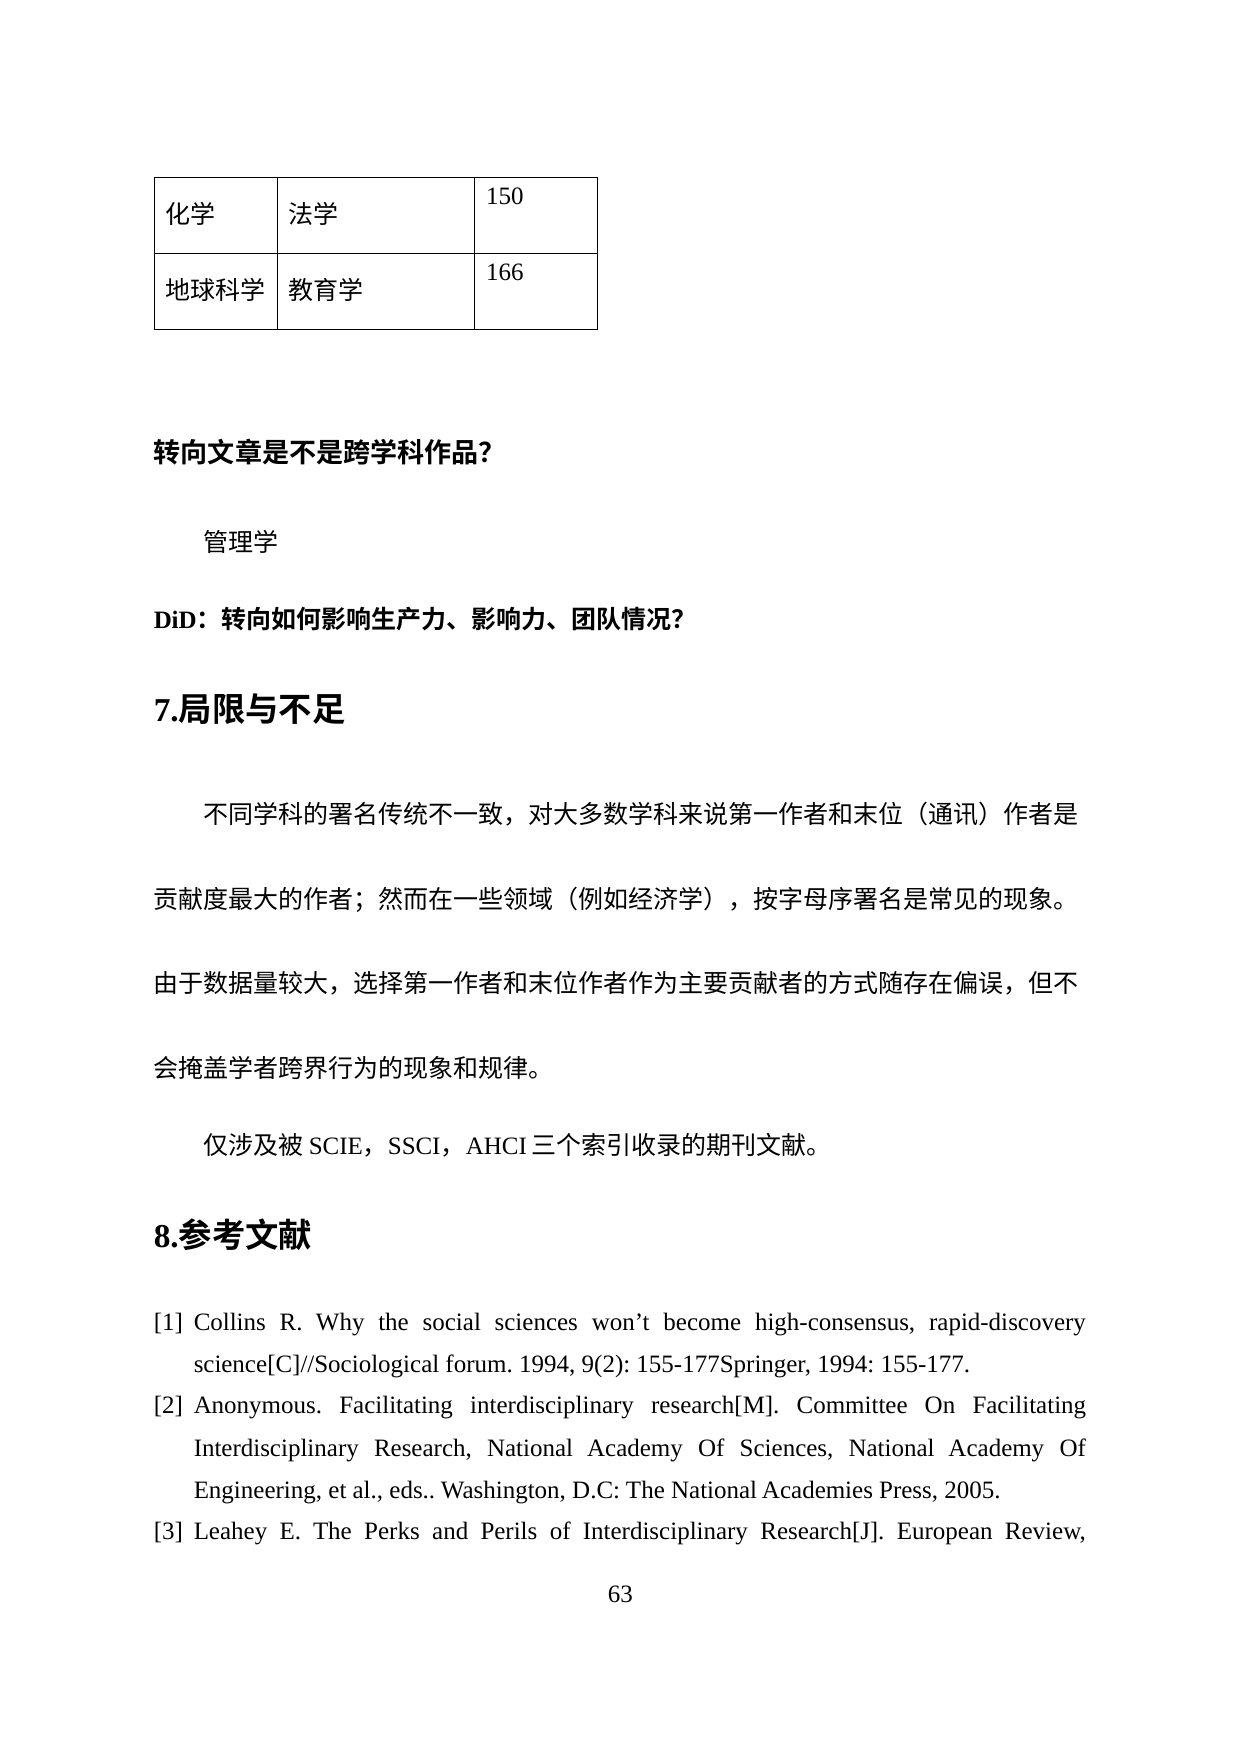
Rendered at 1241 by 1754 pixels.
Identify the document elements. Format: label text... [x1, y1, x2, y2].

table_cell 法学 [278, 178, 474, 253]
table_cell 教育学 [278, 254, 474, 329]
table_cell 150 [475, 178, 597, 253]
text DiD：转向如何影响生产力、影响力、团队情况？ [153, 584, 1087, 652]
table_cell 地球科学 [155, 254, 277, 329]
subtitle 7.局限与不足 [153, 673, 1087, 741]
subtitle 8.参考文献 [153, 1199, 1087, 1267]
subtitle 转向文章是不是跨学科作品？ [153, 417, 1087, 485]
text [1] Collins R. Why the social sciences won’t become high-consensus, rapid-discovery science[C]//Sociological forum. 1994, 9(2): 155-177Springer, 1994: 155-177. [153, 1304, 1087, 1381]
table_cell 166 [475, 254, 597, 329]
table_cell 化学 [155, 178, 277, 253]
text 仅涉及被SCIE，SSCI，AHCI三个索引收录的期刊文献。 [153, 1110, 1087, 1178]
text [153, 1514, 1087, 1548]
text 管理学 [153, 507, 1087, 575]
text 不同学科的署名传统不一致，对大多数学科来说第一作者和末位（通讯）作者是贡献度最大的作者；然而在一些领域（例如经济学），按字母序署名是常见的现象。由于数据量较大，选择第一作者和末位作者作为主要贡献者的方式随存在偏误，但不会掩盖学者跨界行为的现象和规律。 [153, 778, 1087, 1101]
text [2] Anonymous. Facilitating interdisciplinary research[M]. Committee On Facilitating Interdisciplinary Research, National Academy Of Sciences, National Academy Of Engineering, et al., eds.. Washington, D.C: The National Academies Press, 2005. [153, 1388, 1087, 1507]
